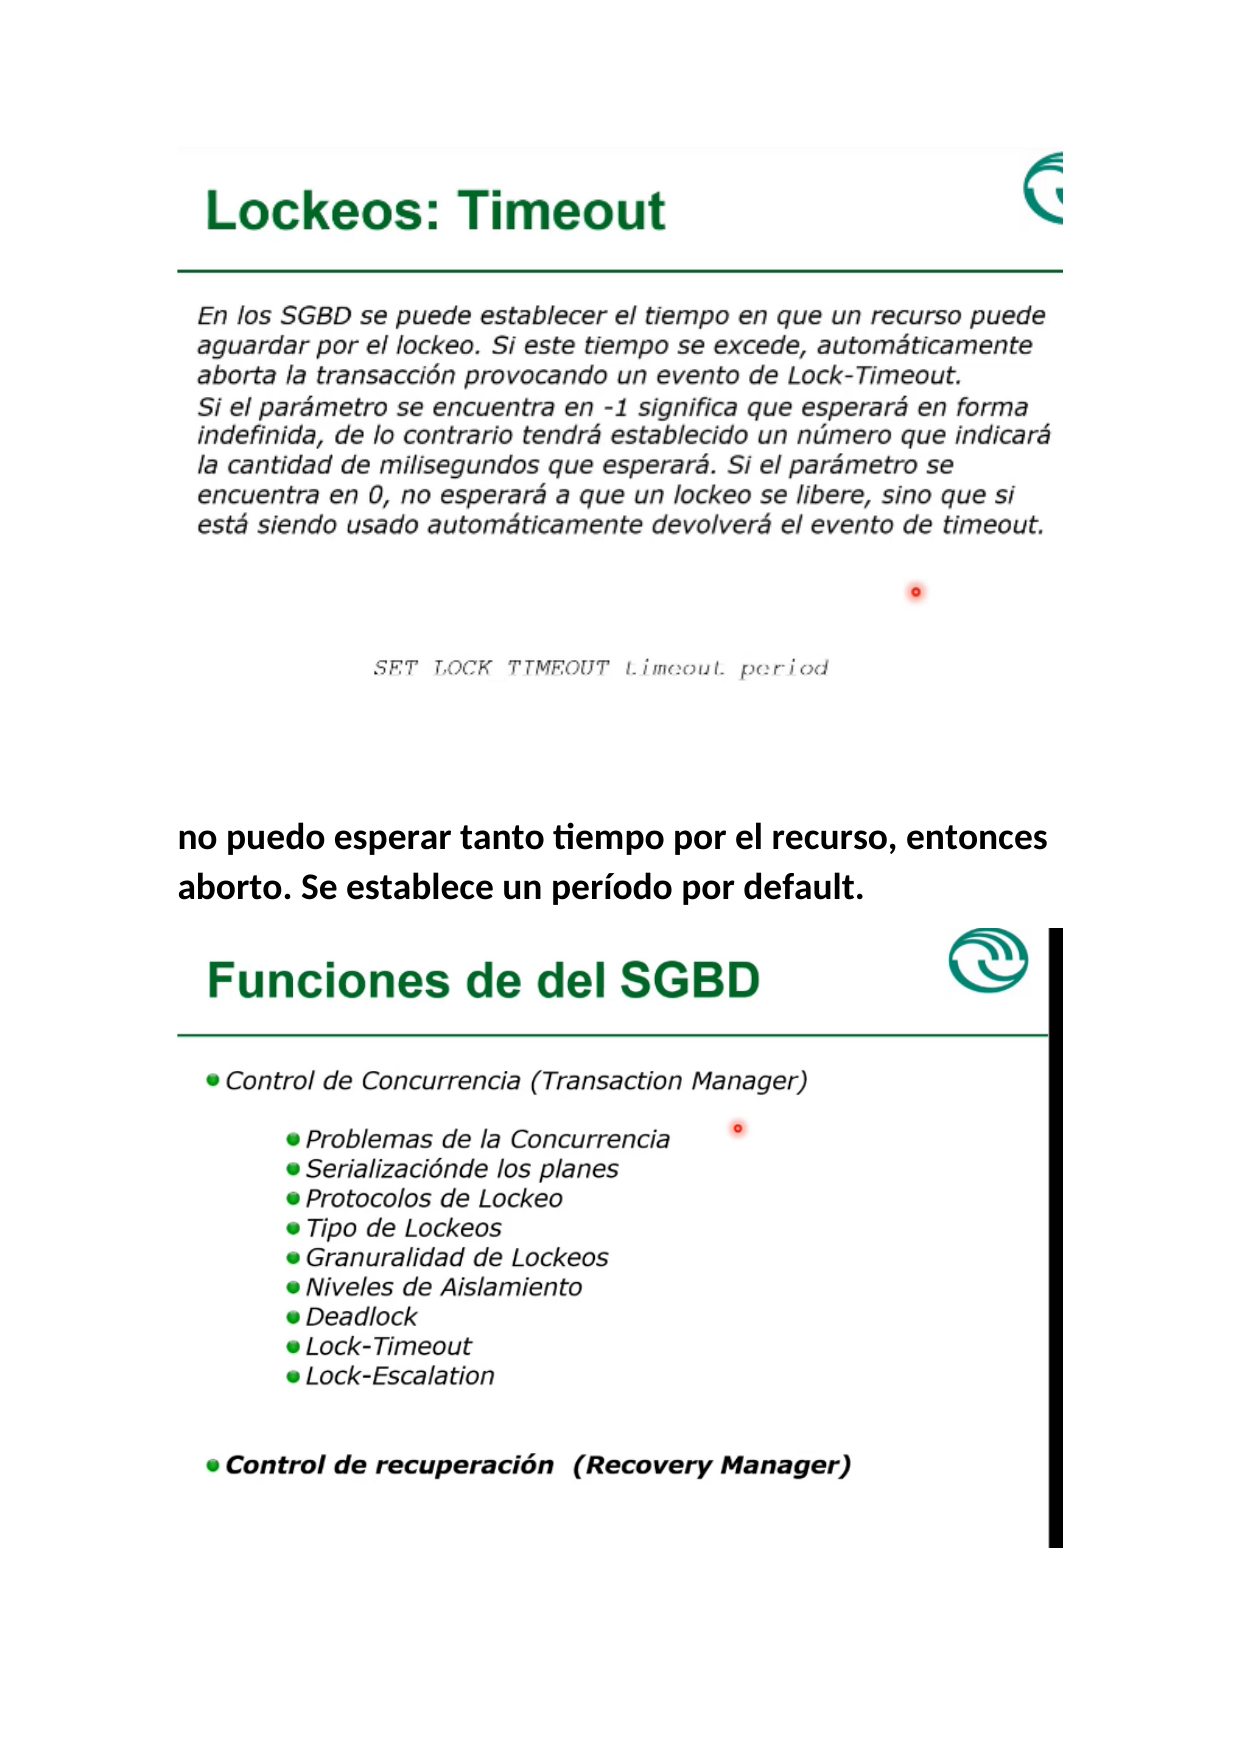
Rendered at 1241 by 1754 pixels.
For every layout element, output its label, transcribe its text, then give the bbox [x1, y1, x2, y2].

picture [177, 928, 1063, 1548]
text no puedo esperar tanto tiempo por el recurso, entonces aborto. Se establece un período por default. [177, 810, 1063, 908]
picture [177, 147, 1063, 810]
